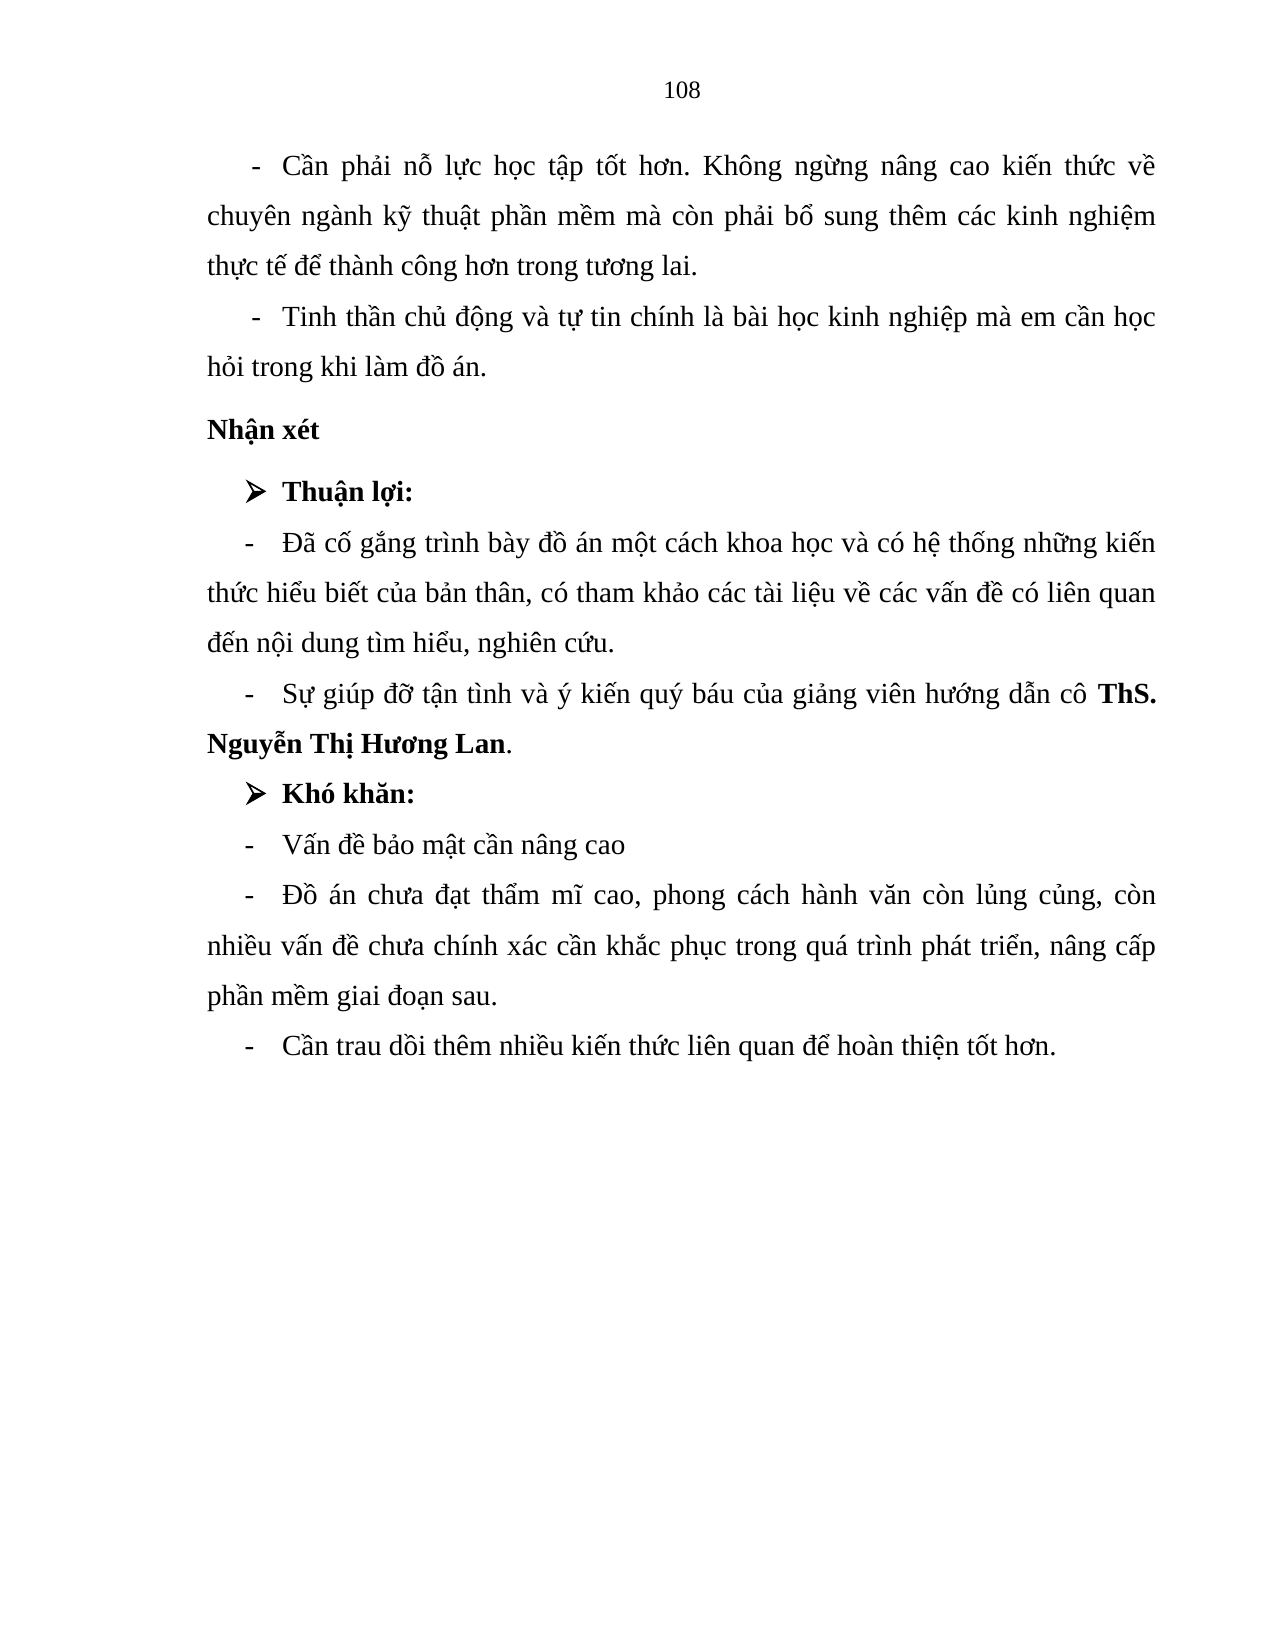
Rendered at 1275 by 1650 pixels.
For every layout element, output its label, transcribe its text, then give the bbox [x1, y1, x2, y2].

list Đã cố gắng trình bày đồ án một cách khoa học và có hệ thống những kiến thức hiểu biết của bản thân, có tham khảo các tài liệu về các vấn đề có liên quan đến nội dung tìm hiểu, nghiên cứu. [207, 525, 1157, 659]
list Khó khăn: [207, 777, 1157, 810]
list Đồ án chưa đạt thẩm mĩ cao, phong cách hành văn còn lủng củng, còn nhiều vấn đề chưa chính xác cần khắc phục trong quá trình phát triển, nâng cấp phần mềm giai đoạn sau. [207, 877, 1157, 1011]
list Tinh thần chủ động và tự tin chính là bài học kinh nghiệp mà em cần học hỏi trong khi làm đồ án. [207, 299, 1157, 382]
list Cần phải nỗ lực học tập tốt hơn. Không ngừng nâng cao kiến thức về chuyên ngành kỹ thuật phần mềm mà còn phải bổ sung thêm các kinh nghiệm thực tế để thành công hơn trong tương lai. [207, 148, 1157, 282]
list Cần trau dồi thêm nhiều kiến thức liên quan để hoàn thiện tốt hơn. [207, 1028, 1157, 1062]
list Sự giúp đỡ tận tình và ý kiến quý báu của giảng viên hướng dẫn cô ThS. Nguyễn Thị Hương Lan. [207, 676, 1157, 760]
list Vấn đề bảo mật cần nâng cao [207, 827, 1157, 861]
list Thuận lợi: [207, 474, 1157, 508]
subtitle Nhận xét [207, 412, 1157, 445]
